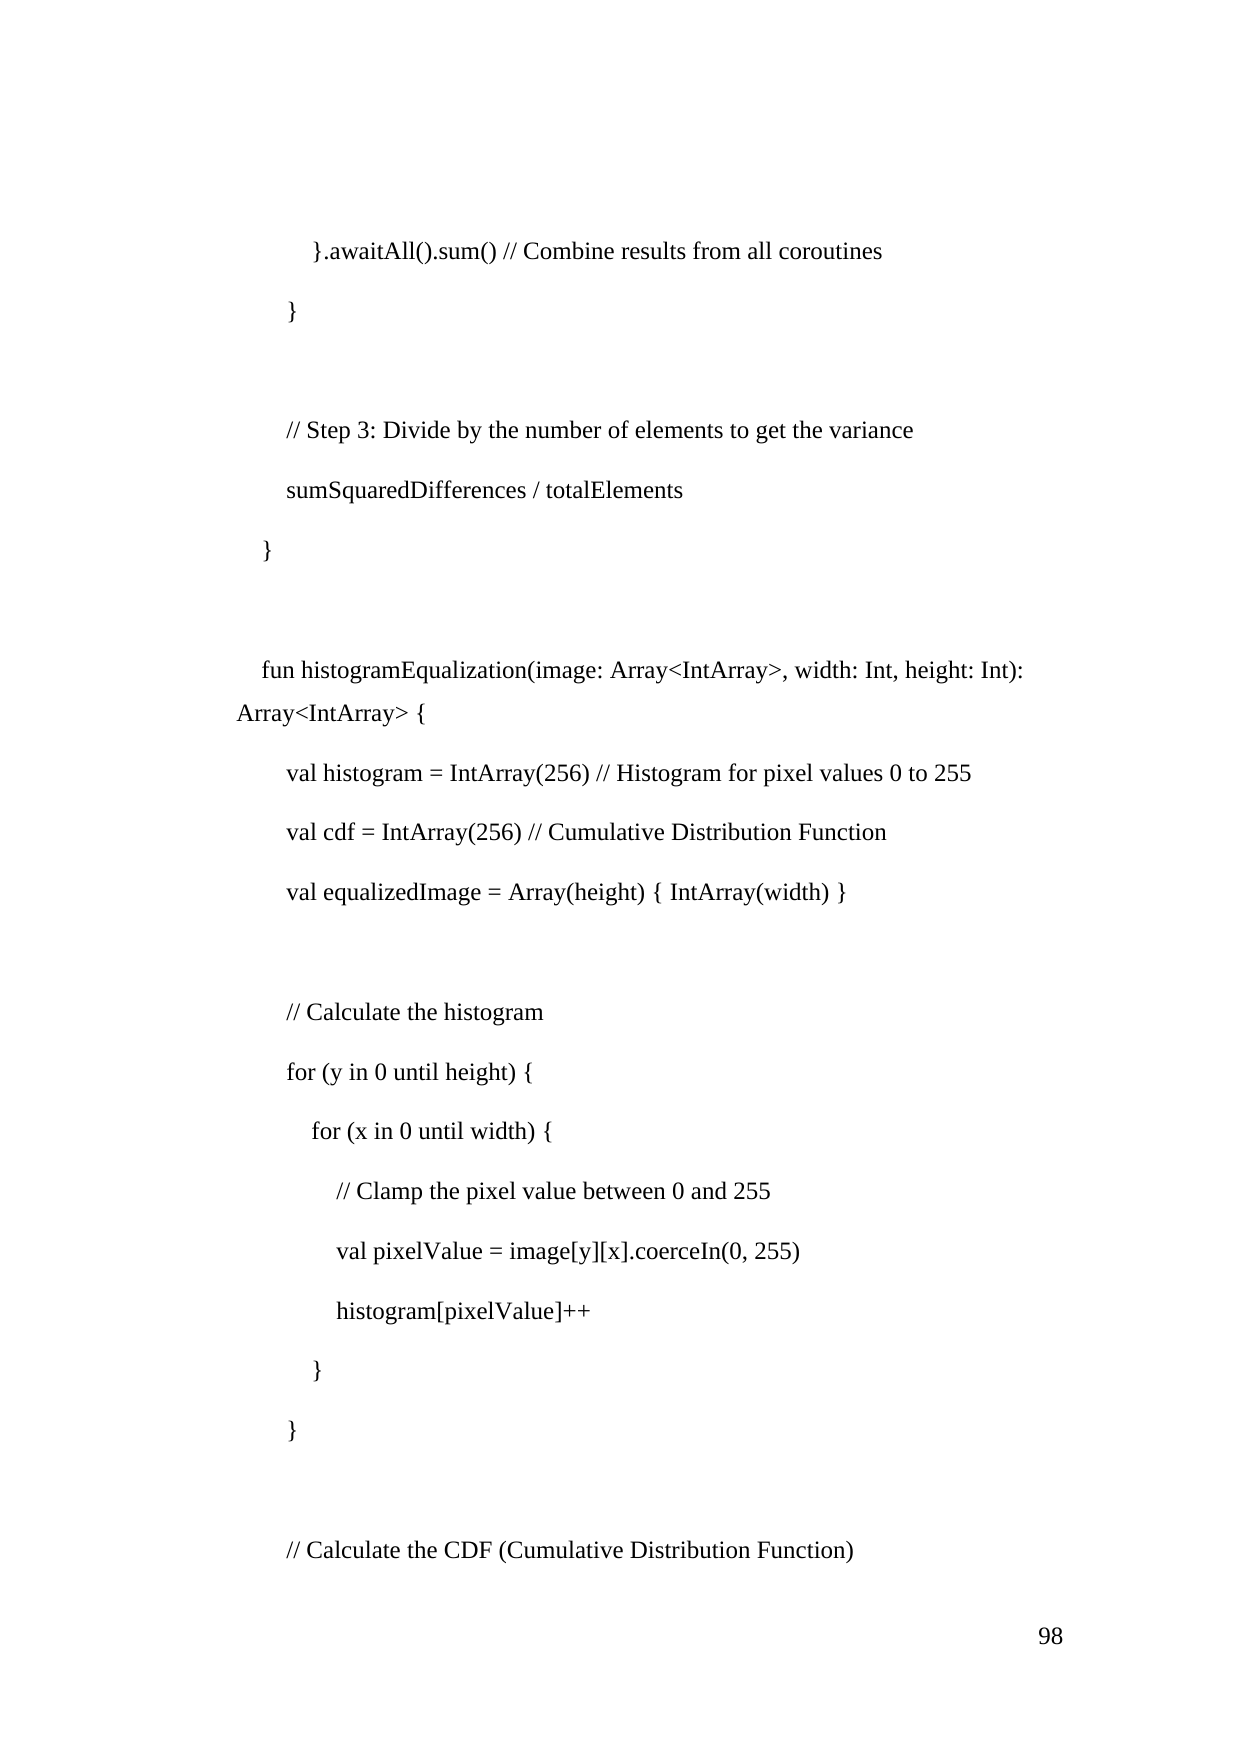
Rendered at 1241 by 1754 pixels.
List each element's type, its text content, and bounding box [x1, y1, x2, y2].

text } [236, 535, 1063, 564]
text for (y in 0 until height) { [236, 1057, 1063, 1085]
text }.awaitAll().sum() // Combine results from all coroutines [236, 236, 1063, 265]
text // Clamp the pixel value between 0 and 255 [236, 1176, 1063, 1205]
text for (x in 0 until width) { [236, 1116, 1063, 1145]
text sumSquaredDifferences / totalElements [236, 475, 1063, 504]
text fun histogramEqualization(image: Array<IntArray>, width: Int, height: Int): Array<IntArray> { [236, 655, 1063, 727]
text // Calculate the histogram [236, 997, 1063, 1026]
text // Step 3: Divide by the number of elements to get the variance [236, 416, 1063, 444]
text val pixelValue = image[y][x].coerceIn(0, 255) [236, 1236, 1063, 1265]
text val histogram = IntArray(256) // Histogram for pixel values 0 to 255 [236, 758, 1063, 786]
text histogram[pixelValue]++ [236, 1296, 1063, 1324]
text val cdf = IntArray(256) // Cumulative Distribution Function [236, 817, 1063, 846]
text val equalizedImage = Array(height) { IntArray(width) } [236, 877, 1063, 906]
text } [236, 296, 1063, 325]
text } [236, 1415, 1063, 1444]
text // Calculate the CDF (Cumulative Distribution Function) [236, 1535, 1063, 1564]
text } [236, 1356, 1063, 1384]
